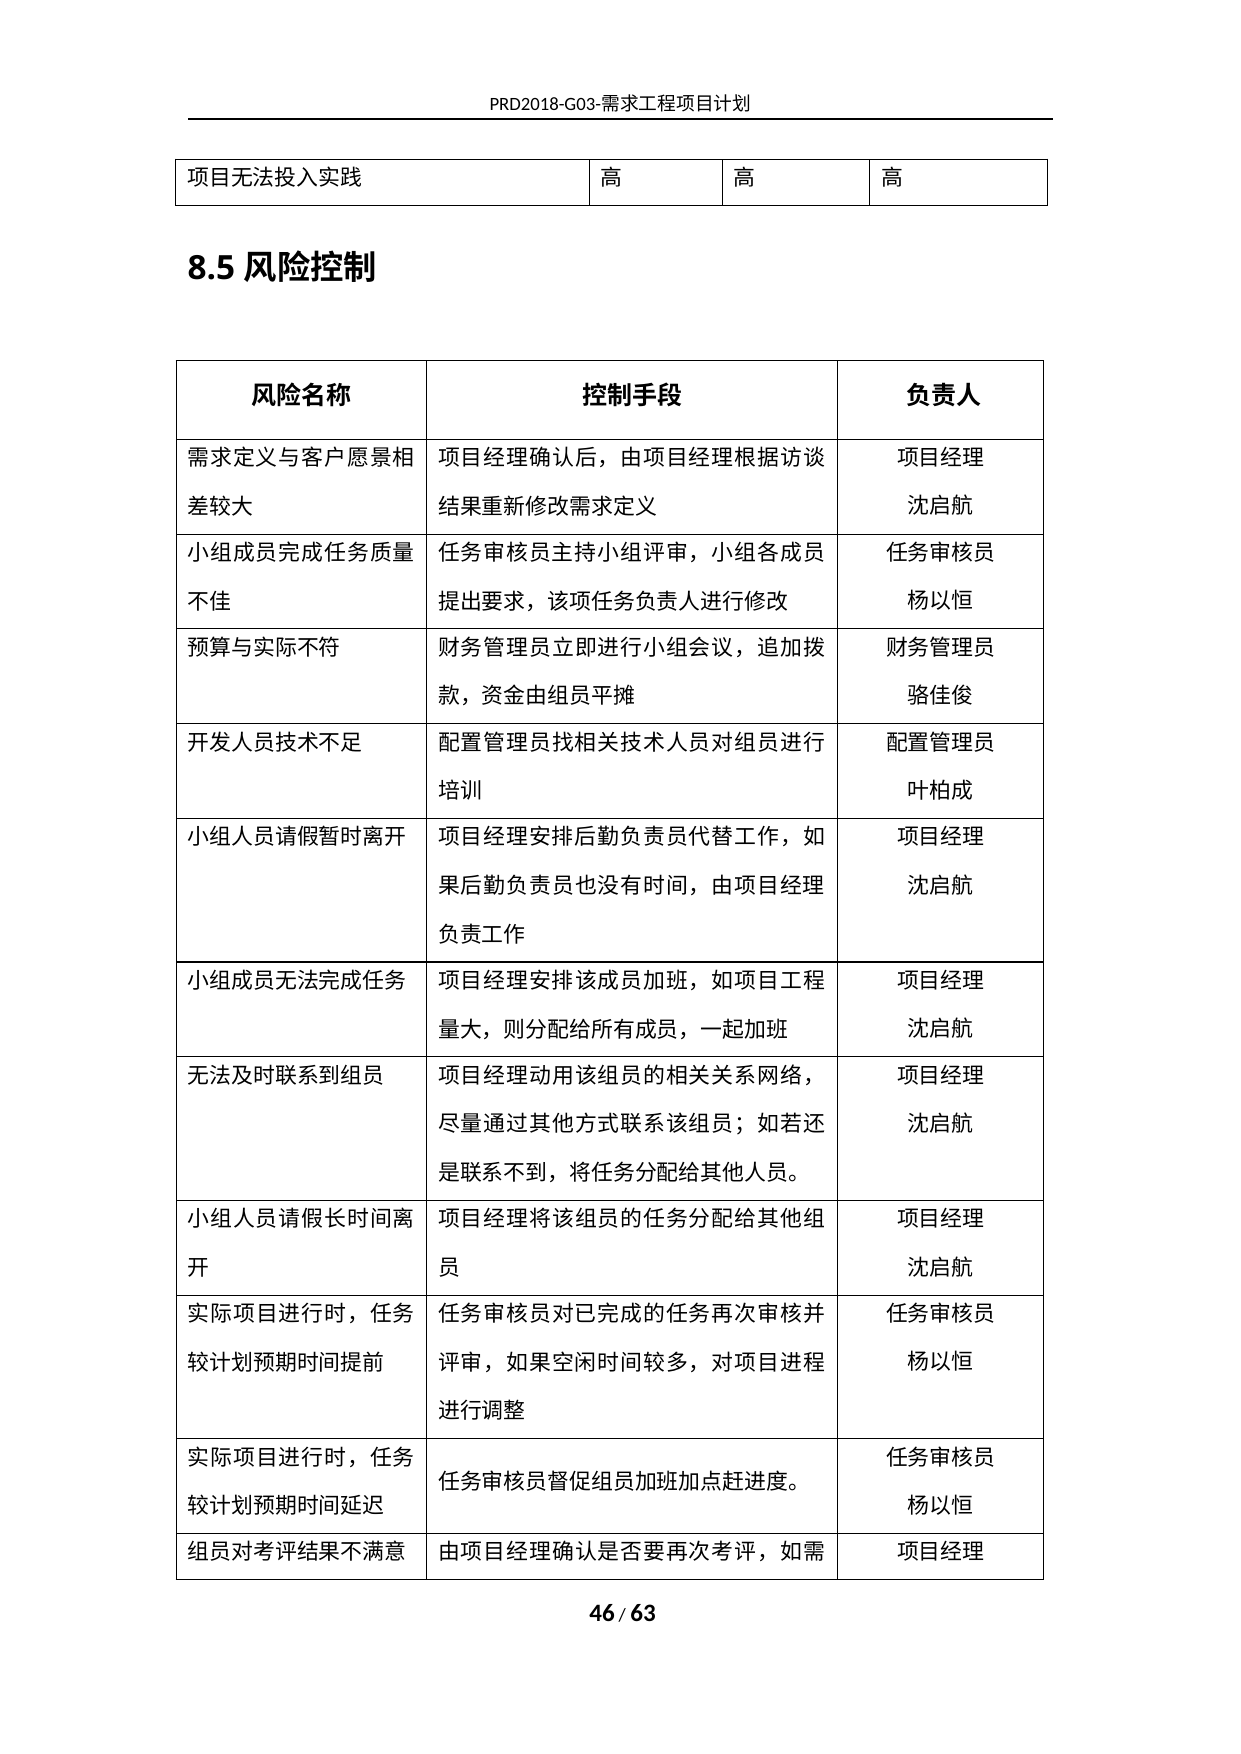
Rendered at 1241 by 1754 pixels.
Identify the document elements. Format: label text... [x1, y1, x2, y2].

table_header 控制手段 [427, 361, 837, 439]
table_cell 任务审核员 杨以恒 [838, 1296, 1043, 1438]
table_cell 配置管理员 叶柏成 [838, 724, 1043, 818]
table_header 负责人 [838, 361, 1043, 439]
table_cell 高 [590, 160, 722, 204]
table_cell 项目经理安排该成员加班，如项目工程量大，则分配给所有成员，一起加班 [427, 963, 837, 1056]
table_cell 需求定义与客户愿景相差较大 [177, 440, 426, 533]
table_cell 财务管理员 骆佳俊 [838, 629, 1043, 723]
table_cell 任务审核员对已完成的任务再次审核并评审，如果空闲时间较多，对项目进程进行调整 [427, 1296, 837, 1438]
table_cell 任务审核员 杨以恒 [838, 535, 1043, 628]
table_cell 小组人员请假暂时离开 [177, 819, 426, 961]
table_cell 任务审核员 杨以恒 [838, 1439, 1043, 1533]
table_cell 高 [870, 160, 1047, 204]
table_cell 项目经理将该组员的任务分配给其他组员 [427, 1201, 837, 1294]
table_cell 项目经理 沈启航 [838, 440, 1043, 533]
table_cell 任务审核员主持小组评审，小组各成员提出要求，该项任务负责人进行修改 [427, 535, 837, 628]
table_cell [427, 1534, 837, 1579]
table_cell 组员对考评结果不满意 [177, 1534, 426, 1579]
table_cell 小组人员请假长时间离开 [177, 1201, 426, 1294]
table_cell 项目无法投入实践 [176, 160, 589, 204]
table_cell 任务审核员督促组员加班加点赶进度。 [427, 1439, 837, 1533]
table_header 风险名称 [177, 361, 426, 439]
table_cell 实际项目进行时，任务较计划预期时间提前 [177, 1296, 426, 1438]
table_cell 项目经理 沈启航 [838, 1534, 1043, 1579]
table_cell 项目经理安排后勤负责员代替工作，如果后勤负责员也没有时间，由项目经理负责工作 [427, 819, 837, 961]
table_cell 项目经理 沈启航 [838, 1057, 1043, 1200]
table_cell 高 [723, 160, 869, 204]
table_cell 实际项目进行时，任务较计划预期时间延迟 [177, 1439, 426, 1533]
table_cell 财务管理员立即进行小组会议，追加拨款，资金由组员平摊 [427, 629, 837, 723]
table_cell 项目经理 沈启航 [838, 963, 1043, 1056]
table_cell 项目经理 沈启航 [838, 1201, 1043, 1294]
table_cell 开发人员技术不足 [177, 724, 426, 818]
table_cell 无法及时联系到组员 [177, 1057, 426, 1200]
table_cell 小组成员无法完成任务 [177, 963, 426, 1056]
table_cell 配置管理员找相关技术人员对组员进行培训 [427, 724, 837, 818]
table_cell 项目经理 沈启航 [838, 819, 1043, 961]
table_cell 项目经理动用该组员的相关关系网络，尽量通过其他方式联系该组员；如若还是联系不到，将任务分配给其他人员。 [427, 1057, 837, 1200]
subtitle 8.5 风险控制 [187, 233, 1053, 298]
table_cell 预算与实际不符 [177, 629, 426, 723]
table_cell 小组成员完成任务质量不佳 [177, 535, 426, 628]
table_cell 项目经理确认后，由项目经理根据访谈结果重新修改需求定义 [427, 440, 837, 533]
